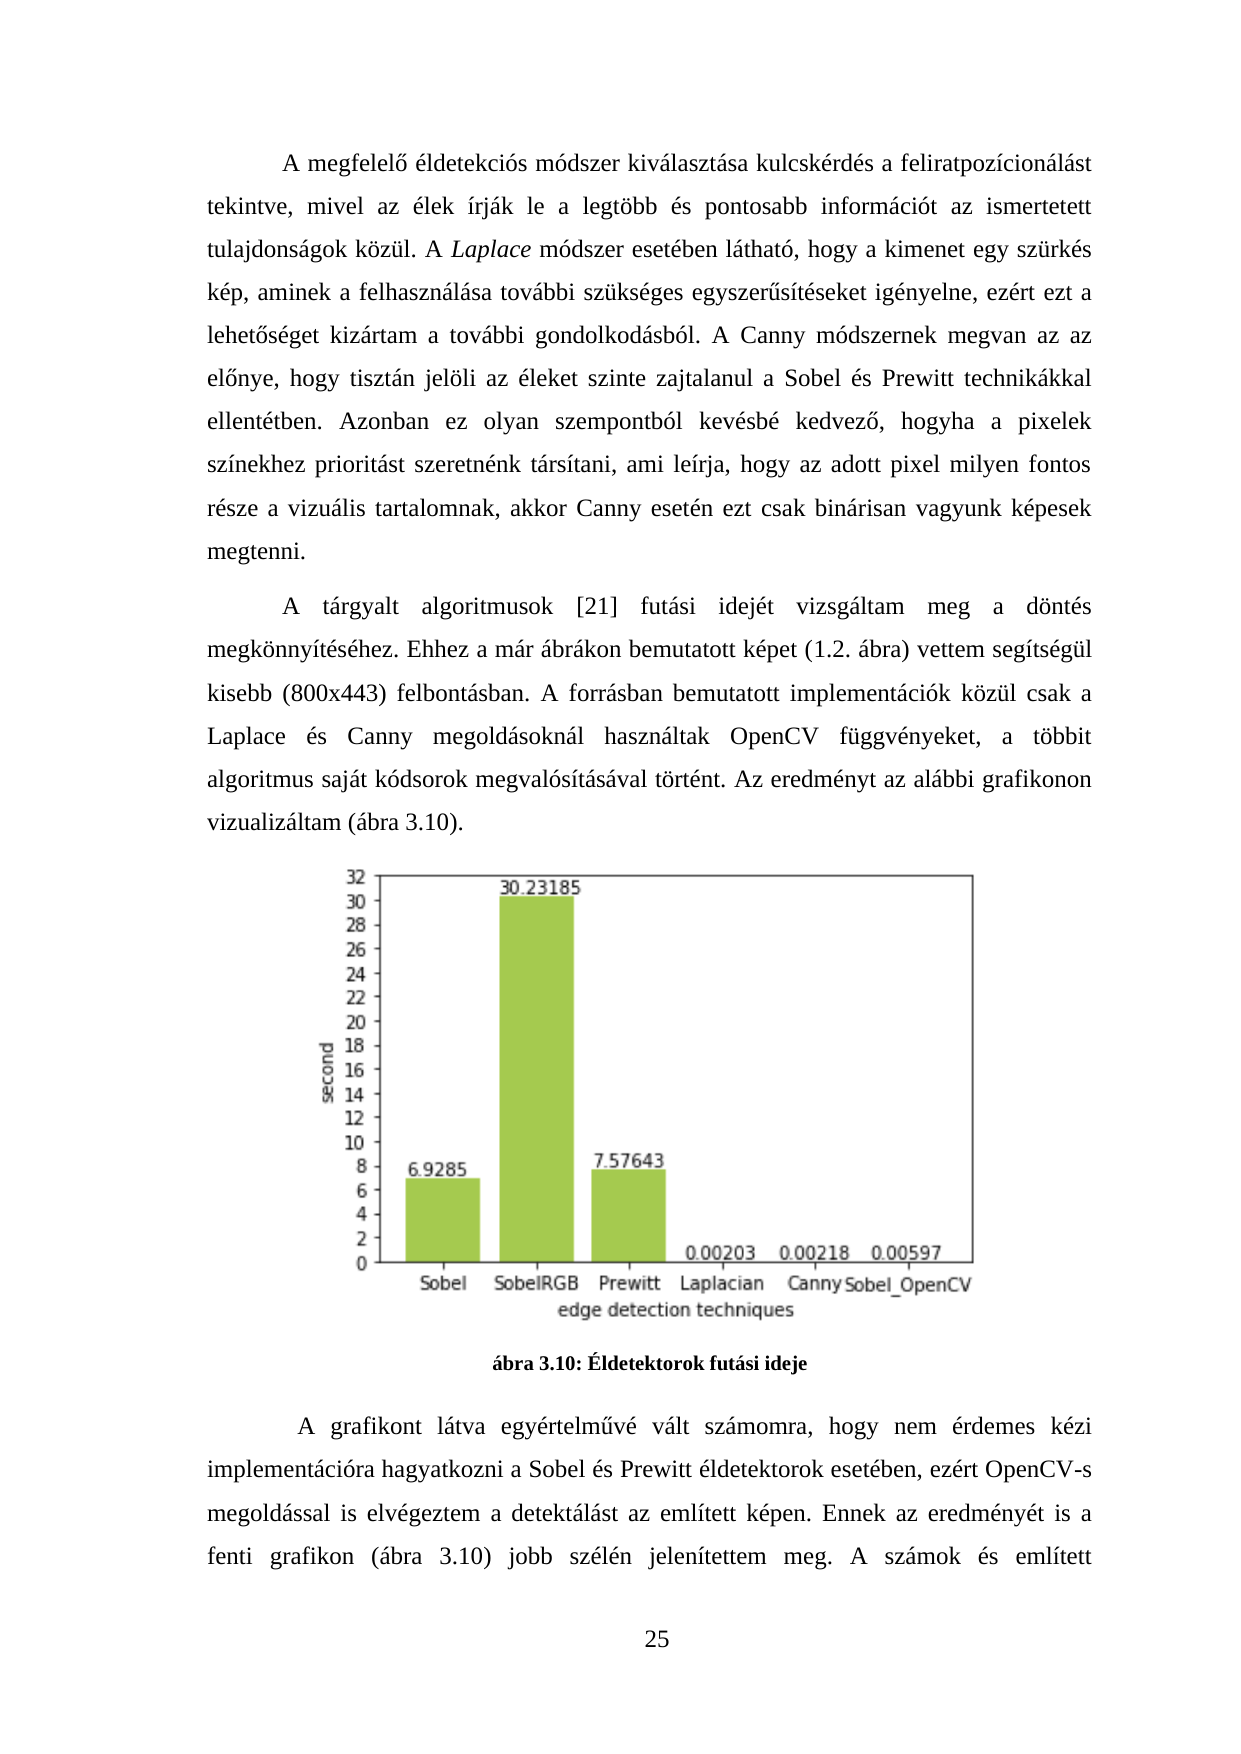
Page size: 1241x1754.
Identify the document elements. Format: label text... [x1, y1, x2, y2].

text A megfelelő éldetekciós módszer kiválasztása kulcskérdés a feliratpozícionálást tekintve, mivel az élek írják le a legtöbb és pontosabb információt az ismertetett tulajdonságok közül. A Laplace módszer esetében látható, hogy a kimenet egy szürkés kép, aminek a felhasználása további szükséges egyszerűsítéseket igényelne, ezért ezt a lehetőséget kizártam a további gondolkodásból. A Canny módszernek megvan az az előnye, hogy tisztán jelöli az éleket szinte zajtalanul a Sobel és Prewitt technikákkal ellentétben. Azonban ez olyan szempontból kevésbé kedvező, hogyha a pixelek színekhez prioritást szeretnénk társítani, ami leírja, hogy az adott pixel milyen fontos része a vizuális tartalomnak, akkor Canny esetén ezt csak binárisan vagyunk képesek megtenni. [207, 148, 1092, 564]
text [207, 1411, 1092, 1569]
picture [309, 862, 990, 1324]
